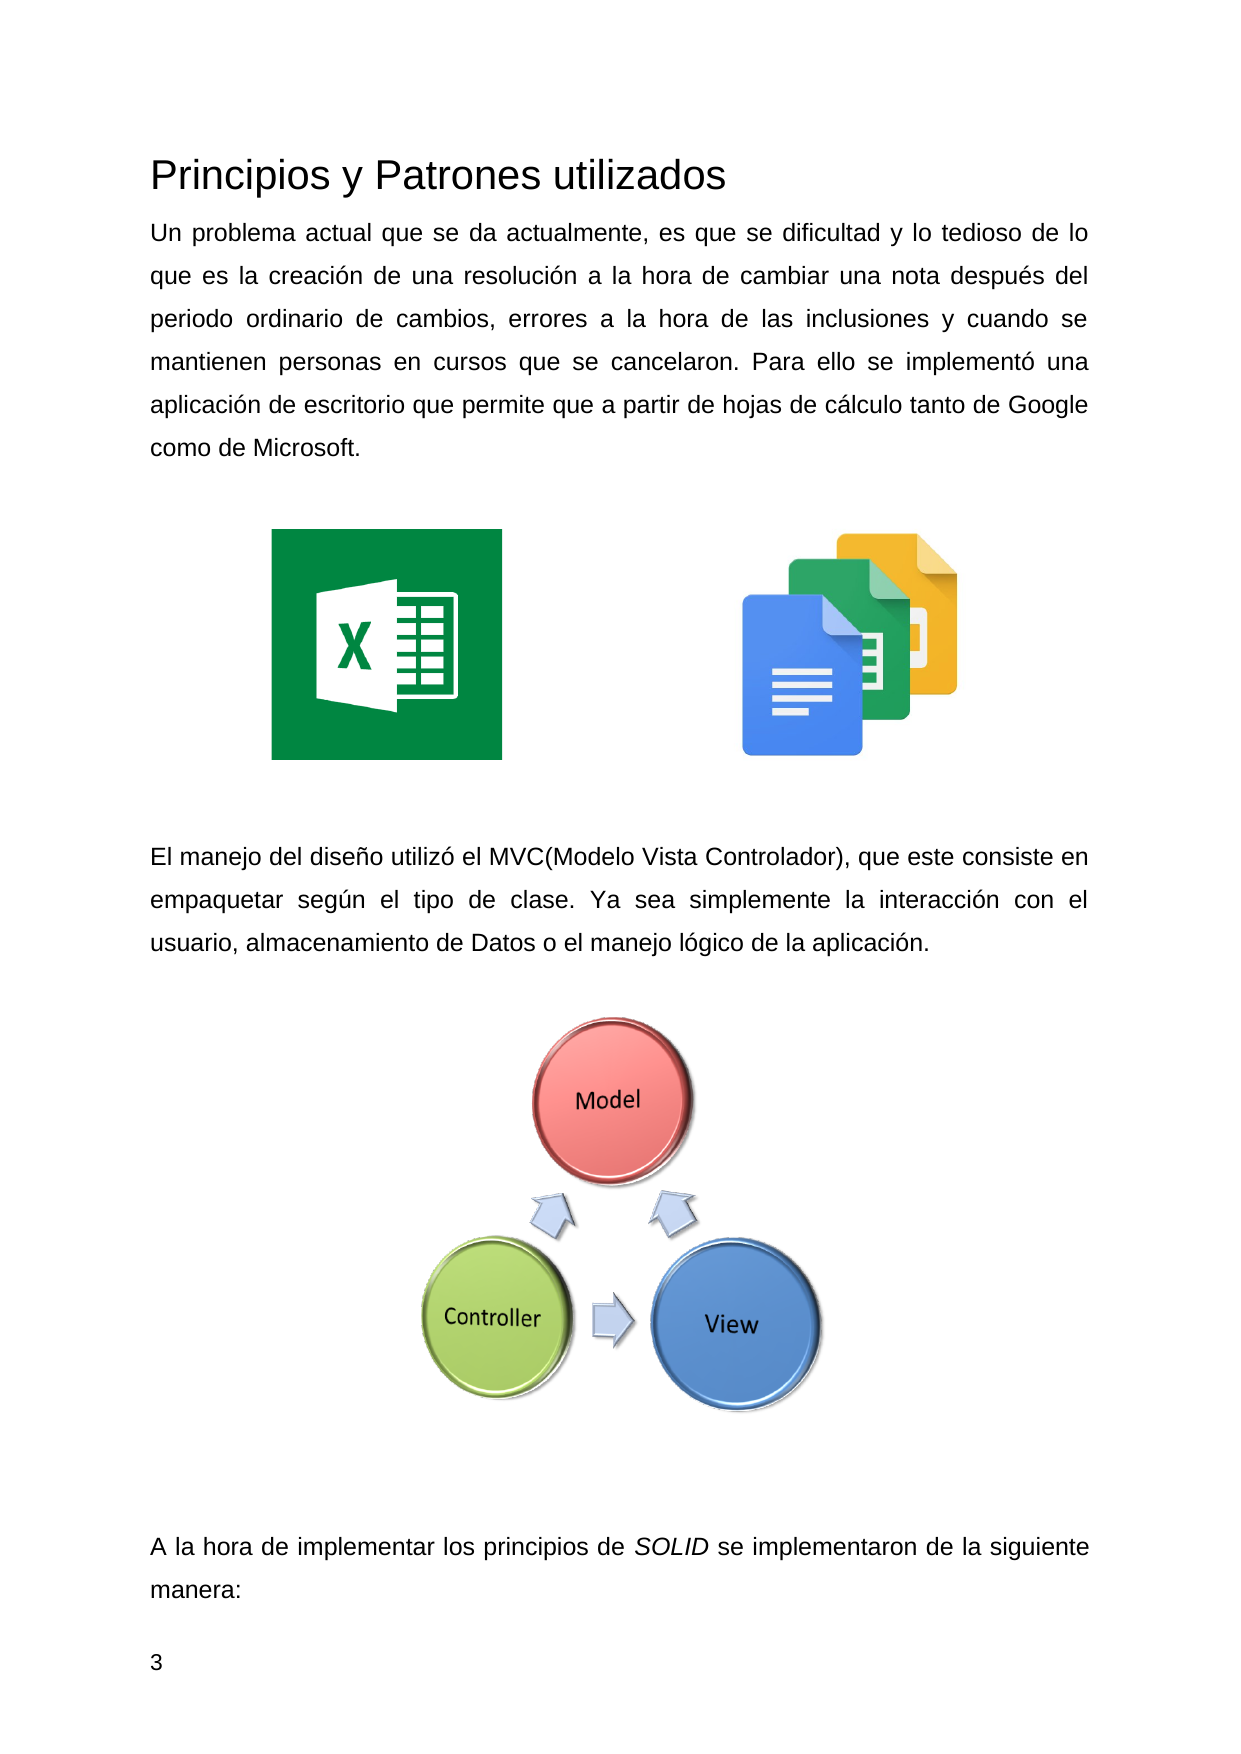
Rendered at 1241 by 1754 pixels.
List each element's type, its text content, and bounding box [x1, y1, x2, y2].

picture [707, 502, 992, 787]
subtitle Principios y Patrones utilizados [150, 150, 1090, 198]
text Un problema actual que se da actualmente, es que se dificultad y lo tedioso de lo que es la creación de una resolución a la hora de cambiar una nota después del periodo ordinario de cambios, errores a la hora de las inclusiones y cuando se mantienen personas en cursos que se cancelaron. Para ello se implementó una aplicación de escritorio que permite que a partir de hojas de cálculo tanto de Google como de Microsoft. [150, 218, 1090, 462]
text A la hora de implementar los principios de SOLID se implementaron de la siguiente manera: [150, 1532, 1090, 1603]
picture [412, 996, 829, 1426]
picture [271, 529, 503, 760]
text El manejo del diseño utilizó el MVC(Modelo Vista Controlador), que este consiste en empaquetar según el tipo de clase. Ya sea simplemente la interacción con el usuario, almacenamiento de Datos o el manejo lógico de la aplicación. [150, 842, 1090, 957]
